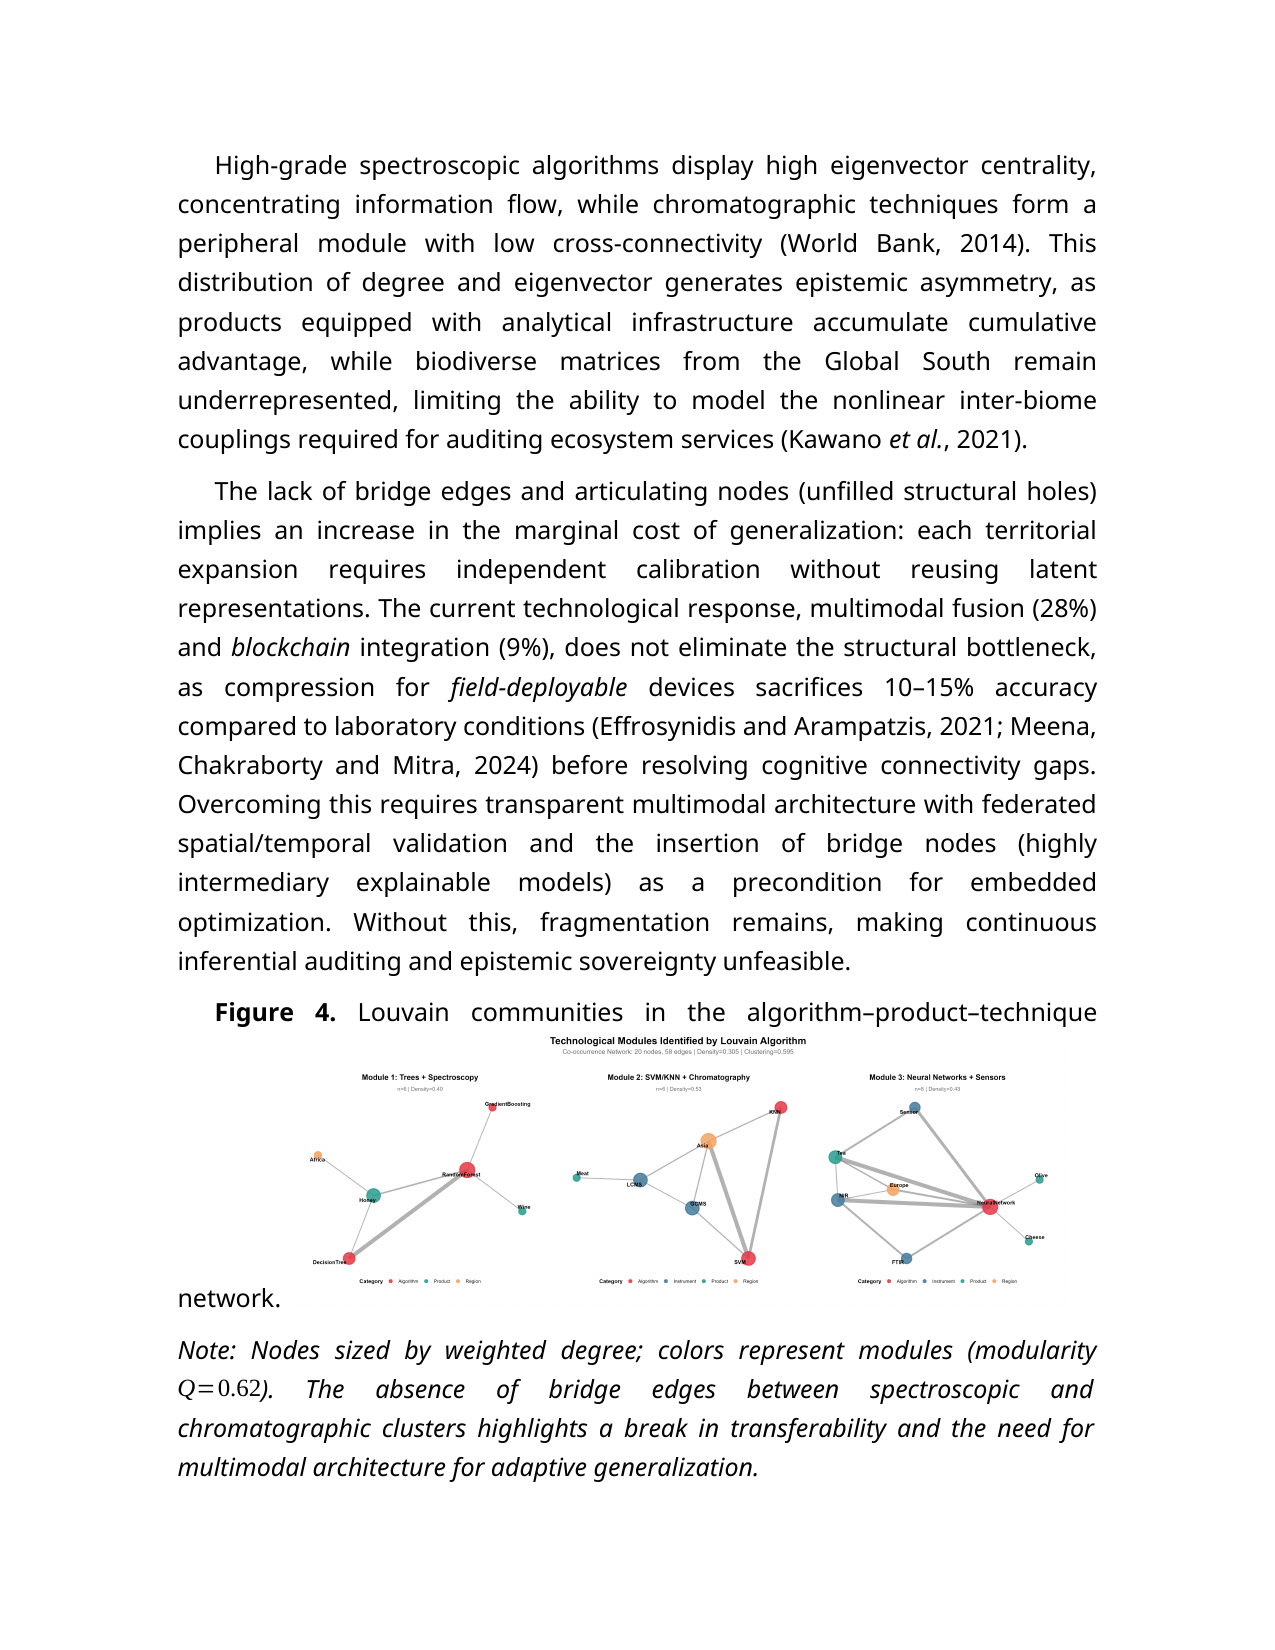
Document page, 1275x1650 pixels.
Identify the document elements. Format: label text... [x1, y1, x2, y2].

text The lack of bridge edges and articulating nodes (unfilled structural holes) implies an increase in the marginal cost of generalization: each territorial expansion requires independent calibration without reusing latent representations. The current technological response, multimodal fusion (28%) and blockchain integration (9%), does not eliminate the structural bottleneck, as compression for field-deployable devices sacrifices 10–15% accuracy compared to laboratory conditions (Effrosynidis and Arampatzis, 2021; Meena, Chakraborty and Mitra, 2024) before resolving cognitive connectivity gaps. Overcoming this requires transparent multimodal architecture with federated spatial/temporal validation and the insertion of bridge nodes (highly intermediary explainable models) as a precondition for embedded optimization. Without this, fragmentation remains, making continuous inferential auditing and epistemic sovereignty unfeasible. [177, 473, 1098, 977]
picture [287, 1034, 1069, 1308]
text High-grade spectroscopic algorithms display high eigenvector centrality, concentrating information flow, while chromatographic techniques form a peripheral module with low cross-connectivity (World Bank, 2014). This distribution of degree and eigenvector generates epistemic asymmetry, as products equipped with analytical infrastructure accumulate cumulative advantage, while biodiverse matrices from the Global South remain underrepresented, limiting the ability to model the nonlinear inter-biome couplings required for auditing ecosystem services (Kawano et al., 2021). [177, 148, 1098, 456]
text Note: Nodes sized by weighted degree; colors represent modules (modularity ). The absence of bridge edges between spectroscopic and chromatographic clusters highlights a break in transferability and the need for multimodal architecture for adaptive generalization. [177, 1332, 1098, 1484]
